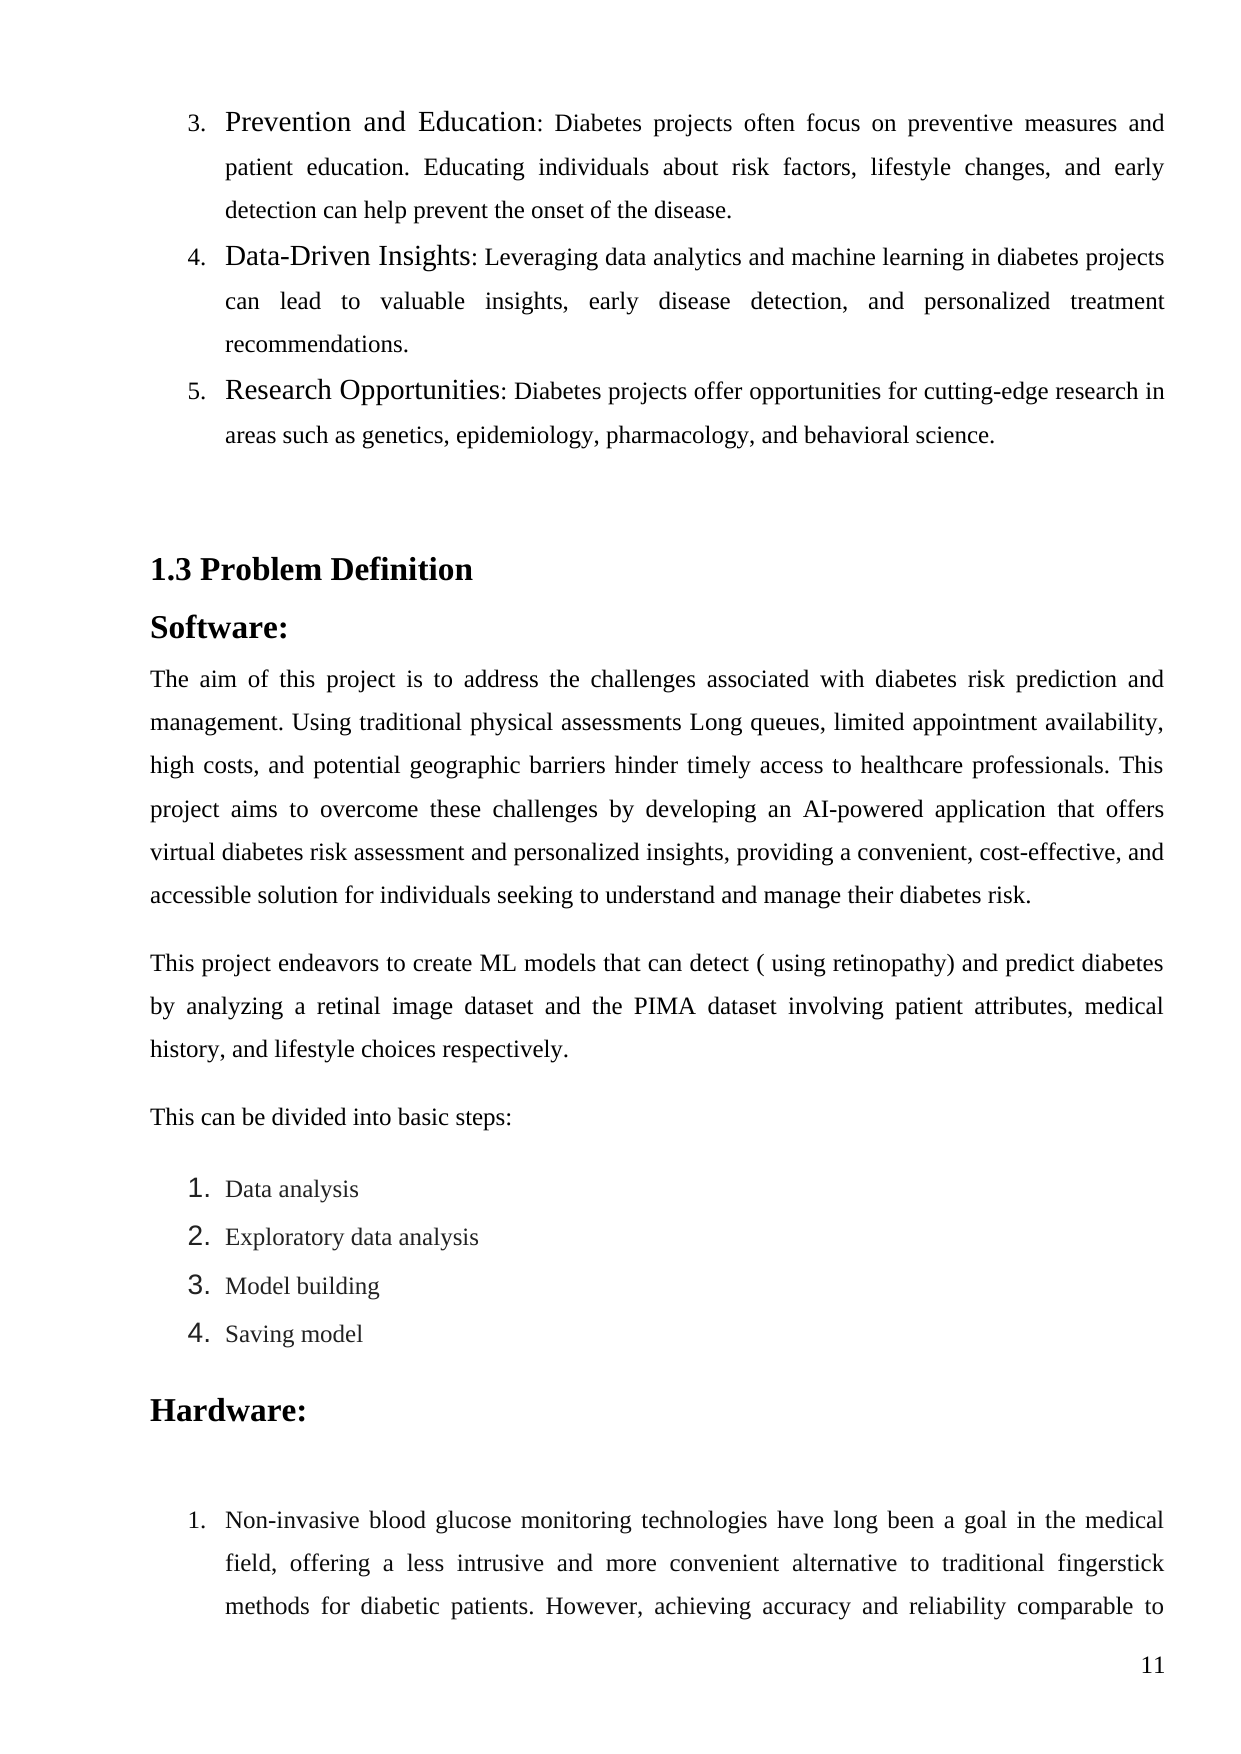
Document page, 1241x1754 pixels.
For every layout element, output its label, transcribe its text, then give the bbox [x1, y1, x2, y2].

text 1.3 Problem Definition [75, 549, 1165, 588]
text This can be divided into basic steps: [150, 1102, 1165, 1131]
text This project endeavors to create ML models that can detect ( using retinopathy) and predict diabetes by analyzing a retinal image dataset and the PIMA dataset involving patient attributes, medical history, and lifestyle choices respectively. [150, 948, 1165, 1063]
text Software: [75, 607, 1165, 645]
list Saving model [187, 1316, 1165, 1349]
list Data analysis [187, 1171, 1165, 1203]
list Data-Driven Insights: Leveraging data analytics and machine learning in diabetes projects can lead to valuable insights, early disease detection, and personalized treatment recommendations. [187, 238, 1165, 358]
text The aim of this project is to address the challenges associated with diabetes risk prediction and management. Using traditional physical assessments Long queues, limited appointment availability, high costs, and potential geographic barriers hinder timely access to healthcare professionals. This project aims to overcome these challenges by developing an AI-powered application that offers virtual diabetes risk assessment and personalized insights, providing a convenient, cost-effective, and accessible solution for individuals seeking to understand and manage their diabetes risk. [150, 664, 1165, 909]
list Research Opportunities: Diabetes projects offer opportunities for cutting-edge research in areas such as genetics, epidemiology, pharmacology, and behavioral science. [187, 372, 1165, 449]
list Exploratory data analysis [187, 1219, 1165, 1252]
text Hardware: [75, 1390, 1165, 1428]
list Model building [187, 1268, 1165, 1300]
list Prevention and Education: Diabetes projects often focus on preventive measures and patient education. Educating individuals about risk factors, lifestyle changes, and early detection can help prevent the onset of the disease. [187, 104, 1165, 223]
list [187, 1505, 1165, 1620]
